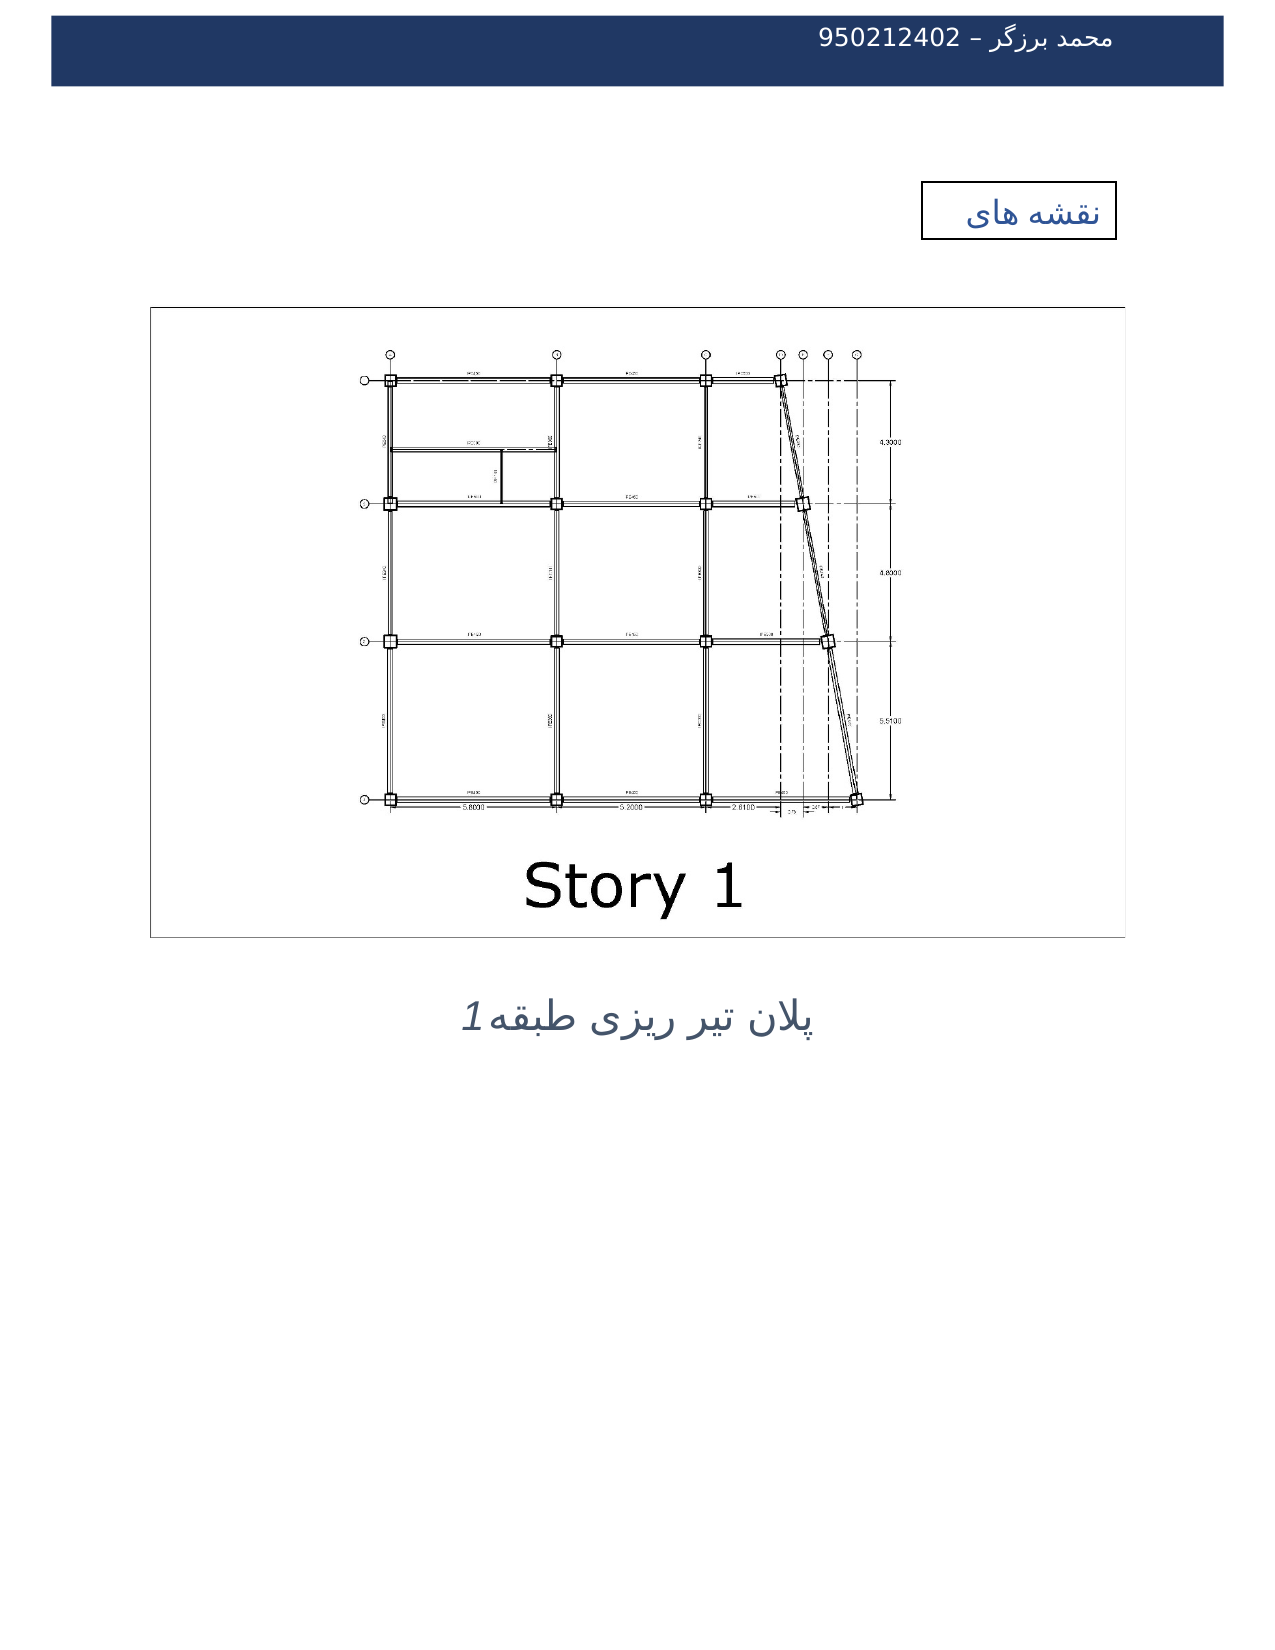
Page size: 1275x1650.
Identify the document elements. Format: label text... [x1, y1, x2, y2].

picture [150, 248, 1125, 938]
text 1پلان تیر ریزی طبقه [150, 991, 1125, 1039]
